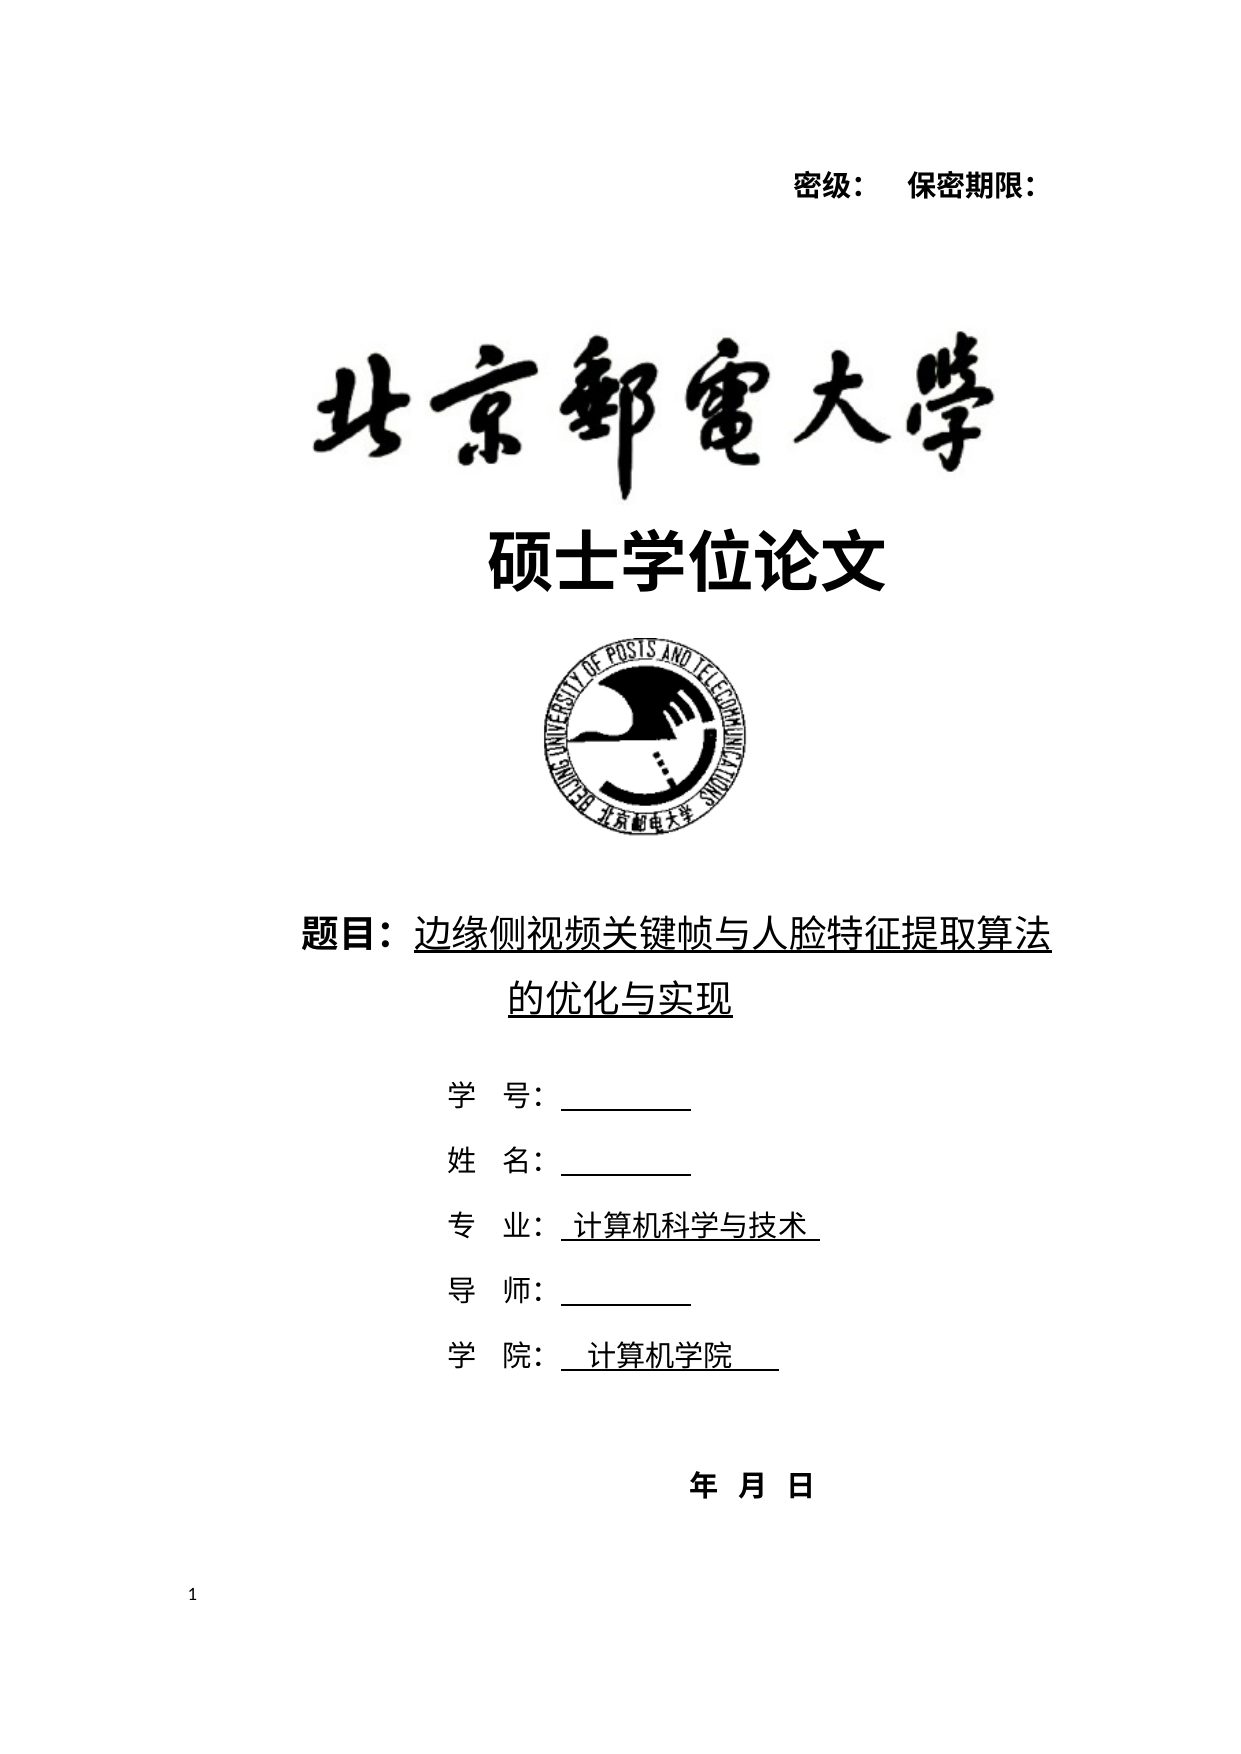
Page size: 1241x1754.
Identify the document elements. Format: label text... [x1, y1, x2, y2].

text 硕士学位论文 [187, 508, 1053, 606]
picture [261, 317, 1034, 505]
text 密级： 保密期限： [187, 151, 1053, 216]
picture [543, 638, 747, 836]
text 年 月 日 [187, 1451, 1053, 1516]
text 学 院： 计算机学院 [187, 1321, 1053, 1386]
text 学 号： [187, 1061, 1053, 1126]
text 导 师： [187, 1256, 1053, 1321]
text 题目：边缘侧视频关键帧与人脸特征提取算法的优化与实现 [187, 898, 1053, 1028]
text 姓 名： [187, 1126, 1053, 1191]
text 专 业： 计算机科学与技术 [187, 1191, 1053, 1256]
